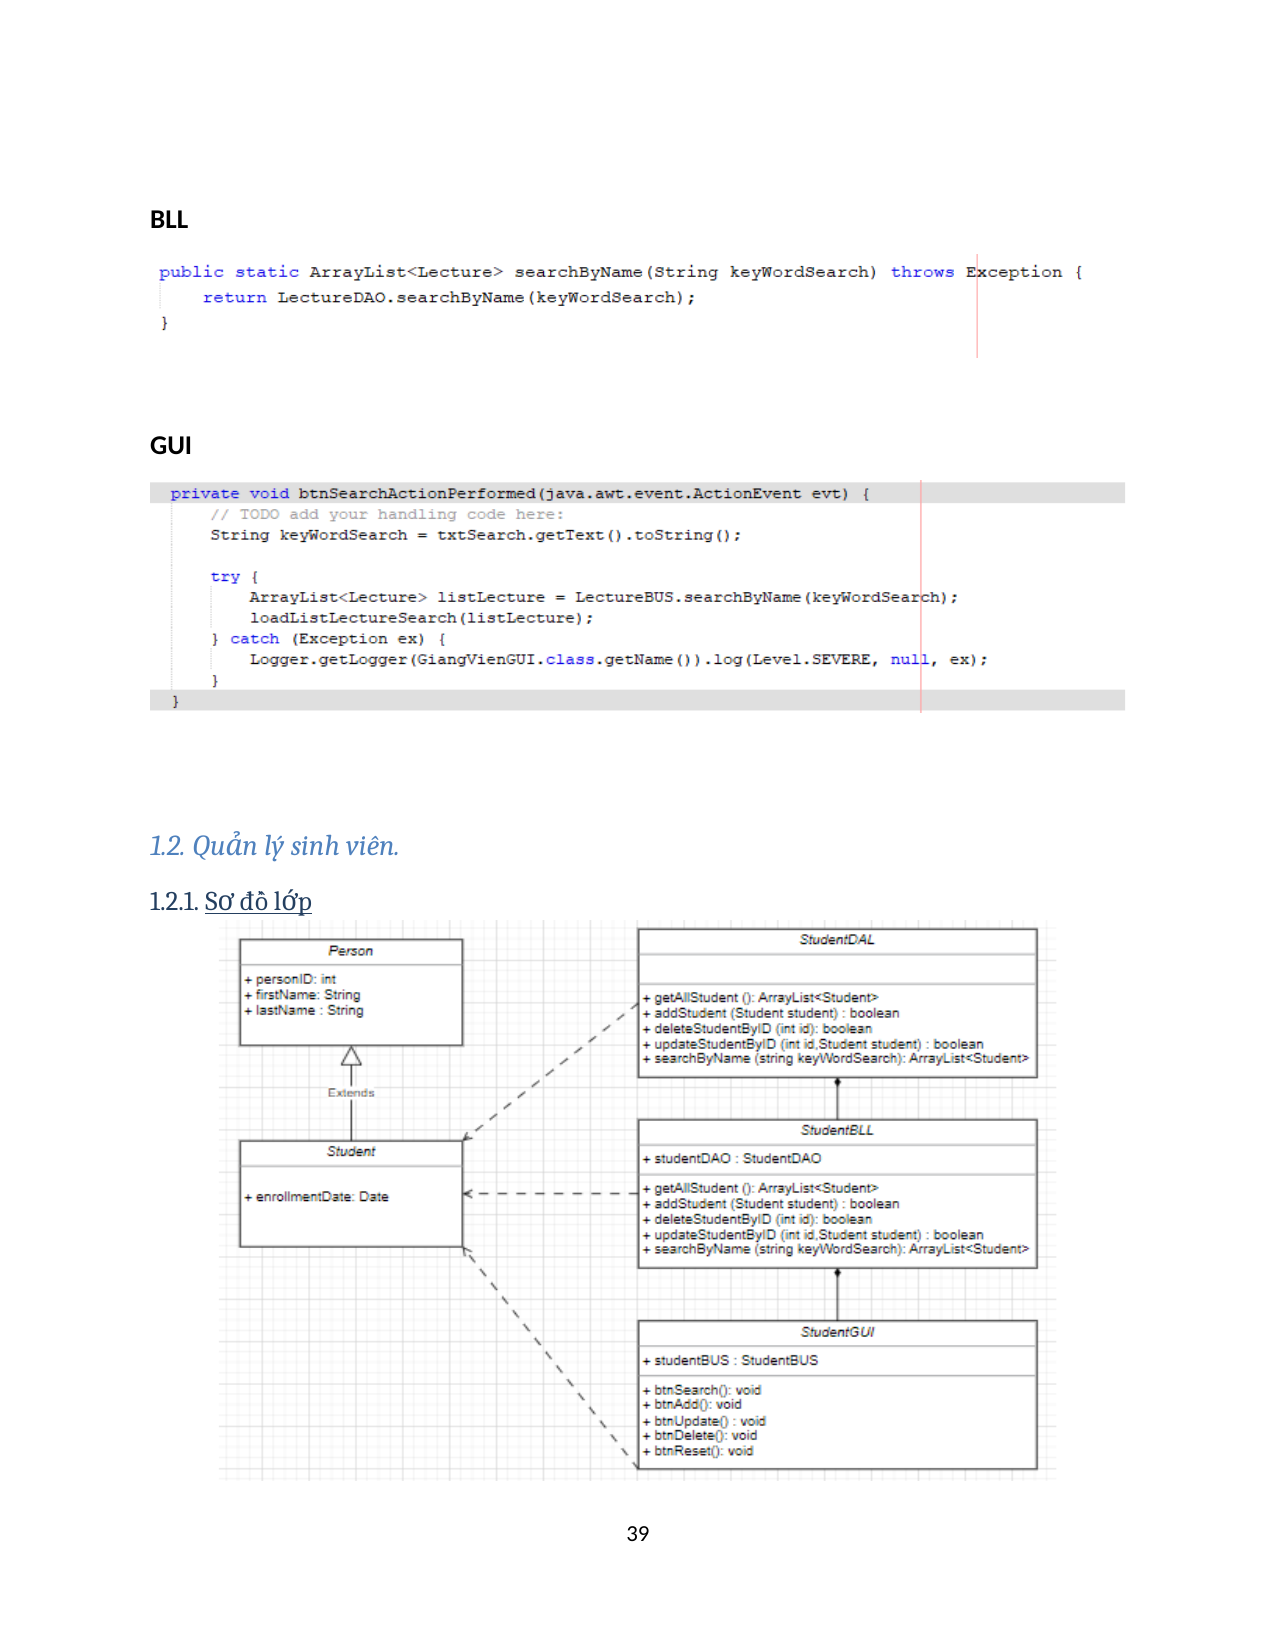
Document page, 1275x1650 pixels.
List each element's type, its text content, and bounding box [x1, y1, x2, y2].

subtitle 1.2.1. Sơ đồ lớp [150, 886, 1125, 918]
picture [150, 480, 1125, 713]
text GUI [150, 428, 1125, 461]
picture [218, 920, 1057, 1481]
subtitle 1.2. Quản lý sinh viên. [150, 829, 1125, 863]
text BLL [150, 202, 1125, 235]
picture [150, 254, 1125, 358]
